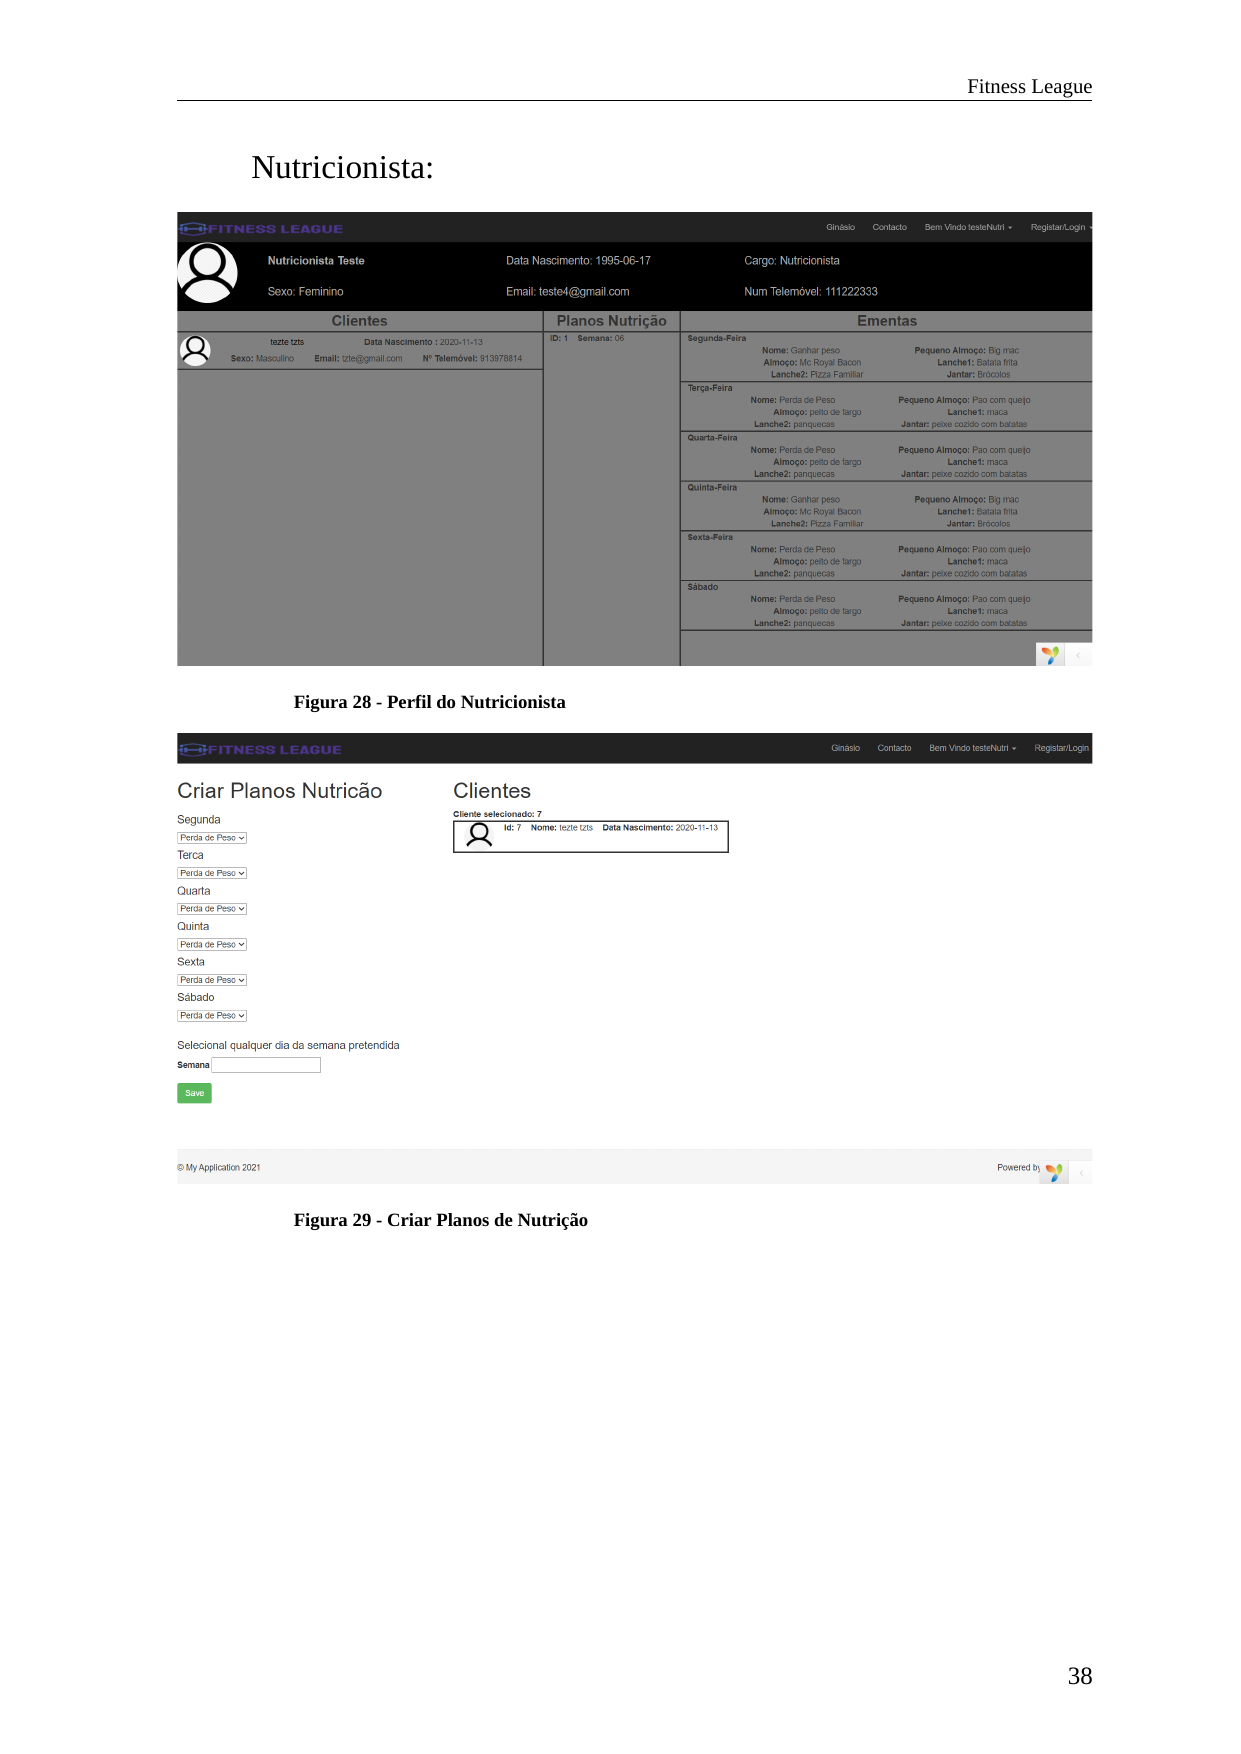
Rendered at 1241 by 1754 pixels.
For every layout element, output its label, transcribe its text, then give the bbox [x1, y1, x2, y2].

picture [177, 733, 1093, 1184]
picture [177, 212, 1093, 666]
text Nutricionista: [177, 148, 1092, 186]
